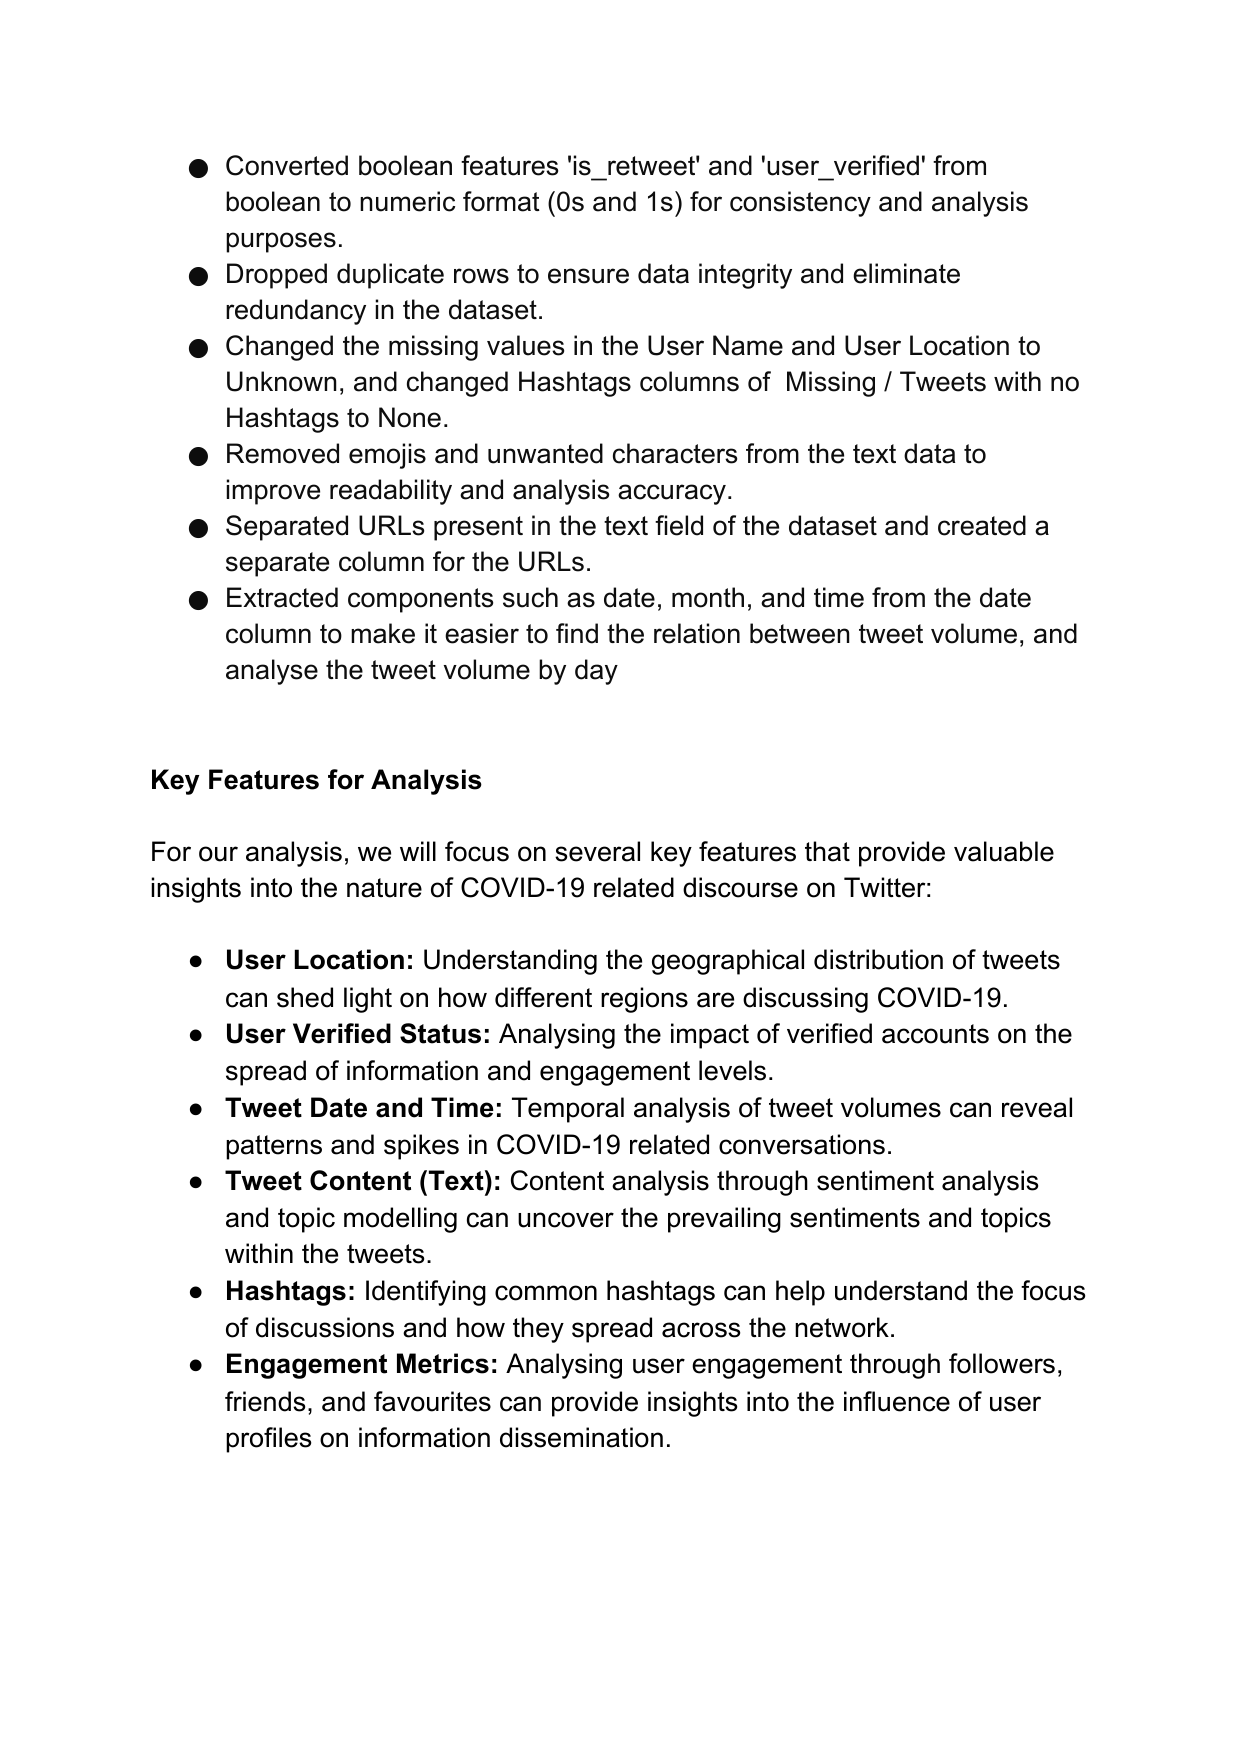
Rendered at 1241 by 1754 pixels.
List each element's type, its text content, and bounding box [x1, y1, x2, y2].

list Tweet Content (Text): Content analysis through sentiment analysis and topic modelling can uncover the prevailing sentiments and topics within the tweets. [187, 1165, 1090, 1270]
text Key Features for Analysis [150, 764, 1090, 795]
list Tweet Date and Time: Temporal analysis of tweet volumes can reveal patterns and spikes in COVID-19 related conversations. [187, 1091, 1090, 1160]
text For our analysis, we will focus on several key features that provide valuable insights into the nature of COVID-19 related discourse on Twitter: [150, 836, 1090, 903]
list Removed emojis and unwanted characters from the text data to improve readability and analysis accuracy. [187, 438, 1090, 506]
list Changed the missing values in the User Name and User Location to Unknown, and changed Hashtags columns of Missing / Tweets with no Hashtags to None. [187, 330, 1090, 433]
list User Location: Understanding the geographical distribution of tweets can shed light on how different regions are discussing COVID-19. [187, 944, 1090, 1013]
list Engagement Metrics: Analysing user engagement through followers, friends, and favourites can provide insights into the influence of user profiles on information dissemination. [187, 1348, 1090, 1453]
list Extracted components such as date, month, and time from the date column to make it easier to find the relation between tweet volume, and analyse the tweet volume by day [187, 582, 1090, 686]
list Converted boolean features 'is_retweet' and 'user_verified' from boolean to numeric format (0s and 1s) for consistency and analysis purposes. [187, 150, 1090, 253]
list Hashtags: Identifying common hashtags can help understand the focus of discussions and how they spread across the network. [187, 1274, 1090, 1343]
list Dropped duplicate rows to ensure data integrity and eliminate redundancy in the dataset. [187, 258, 1090, 325]
list Separated URLs present in the text field of the dataset and created a separate column for the URLs. [187, 510, 1090, 578]
list User Verified Status: Analysing the impact of verified accounts on the spread of information and engagement levels. [187, 1017, 1090, 1086]
